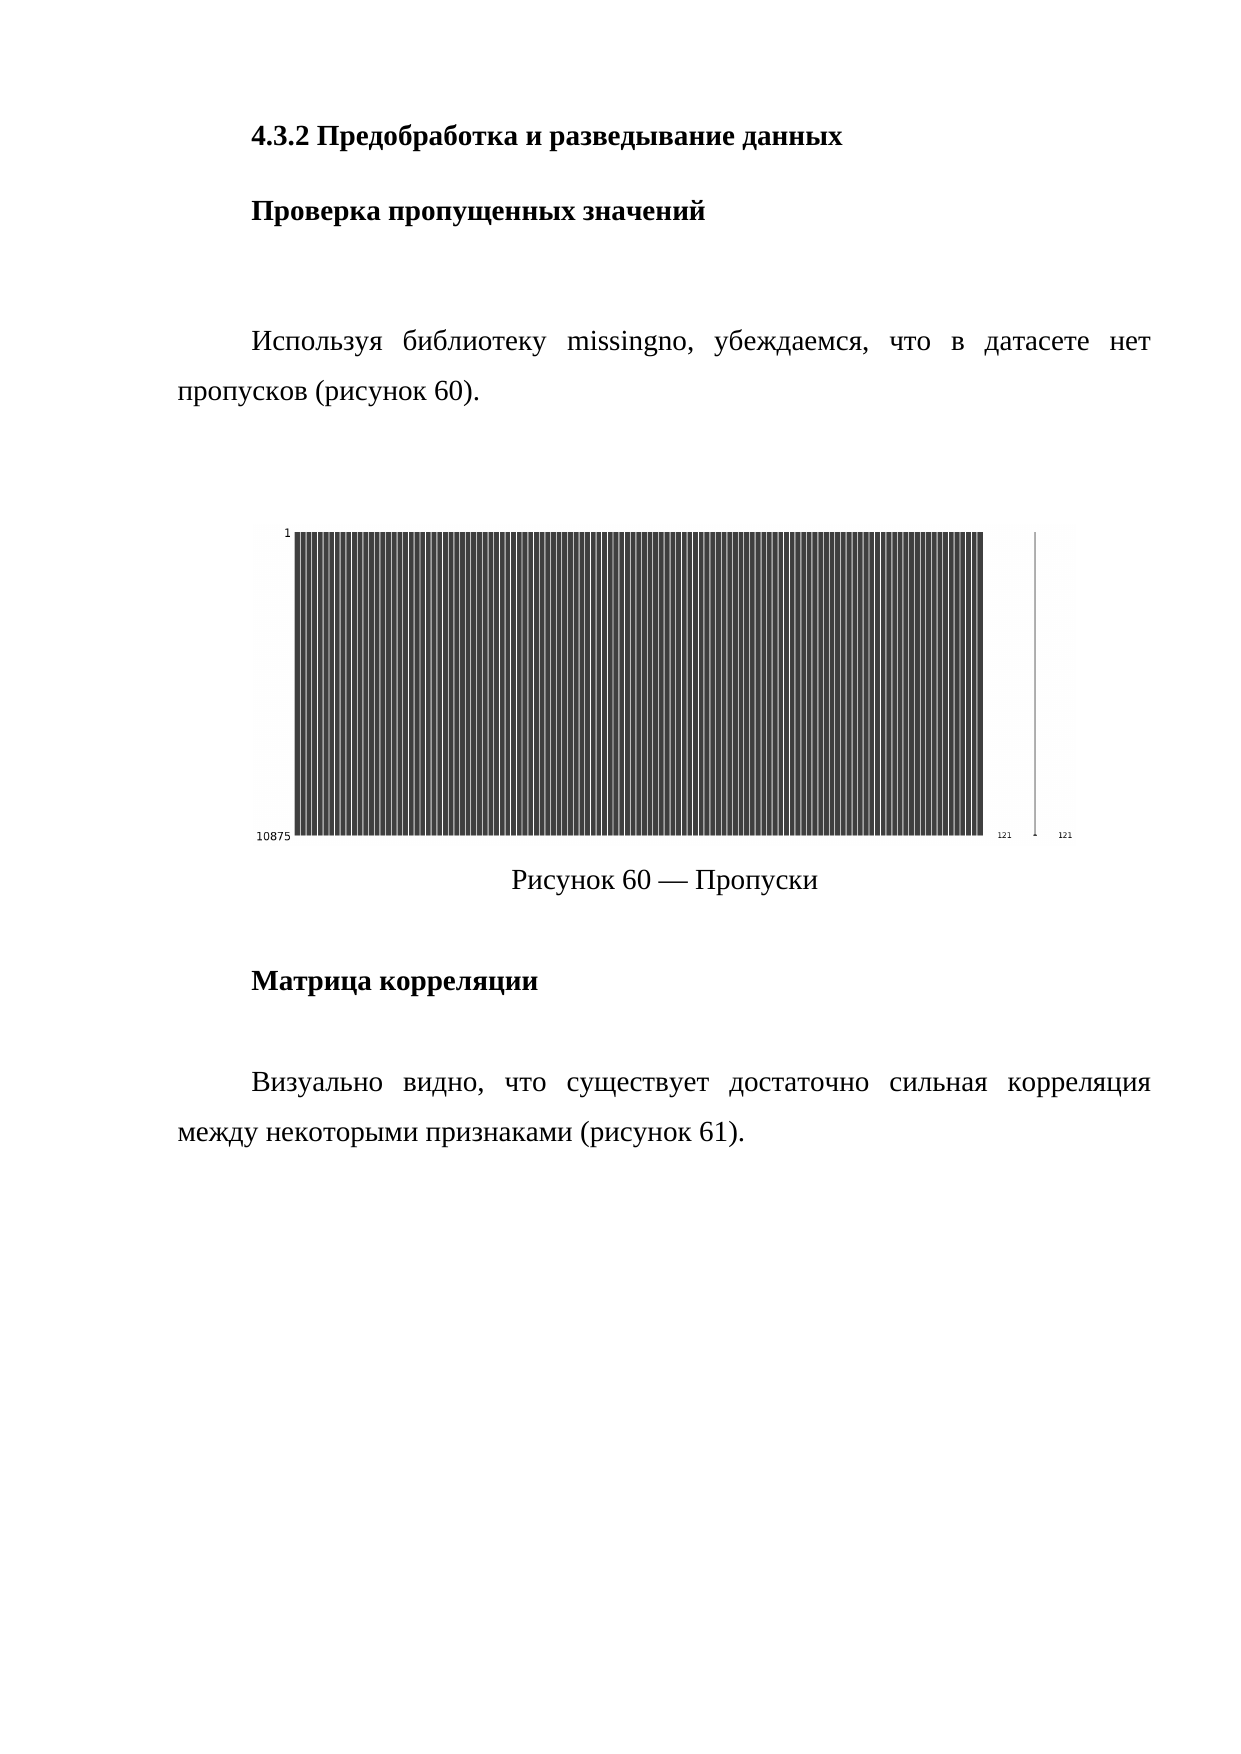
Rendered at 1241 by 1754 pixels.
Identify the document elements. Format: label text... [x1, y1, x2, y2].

text Проверка пропущенных значений [177, 193, 1152, 227]
picture [252, 524, 1076, 846]
text Рисунок 60 — Пропуски [177, 862, 1152, 896]
text 4.3.2 Предобработка и разведывание данных [177, 118, 1152, 152]
text Визуально видно, что существует достаточно сильная корреляция между некоторыми признаками (рисунок 61). [177, 1064, 1152, 1147]
text Используя библиотеку missingno, убеждаемся, что в датасете нет пропусков (рисунок 60). [177, 323, 1152, 407]
text Матрица корреляции [177, 963, 1152, 997]
